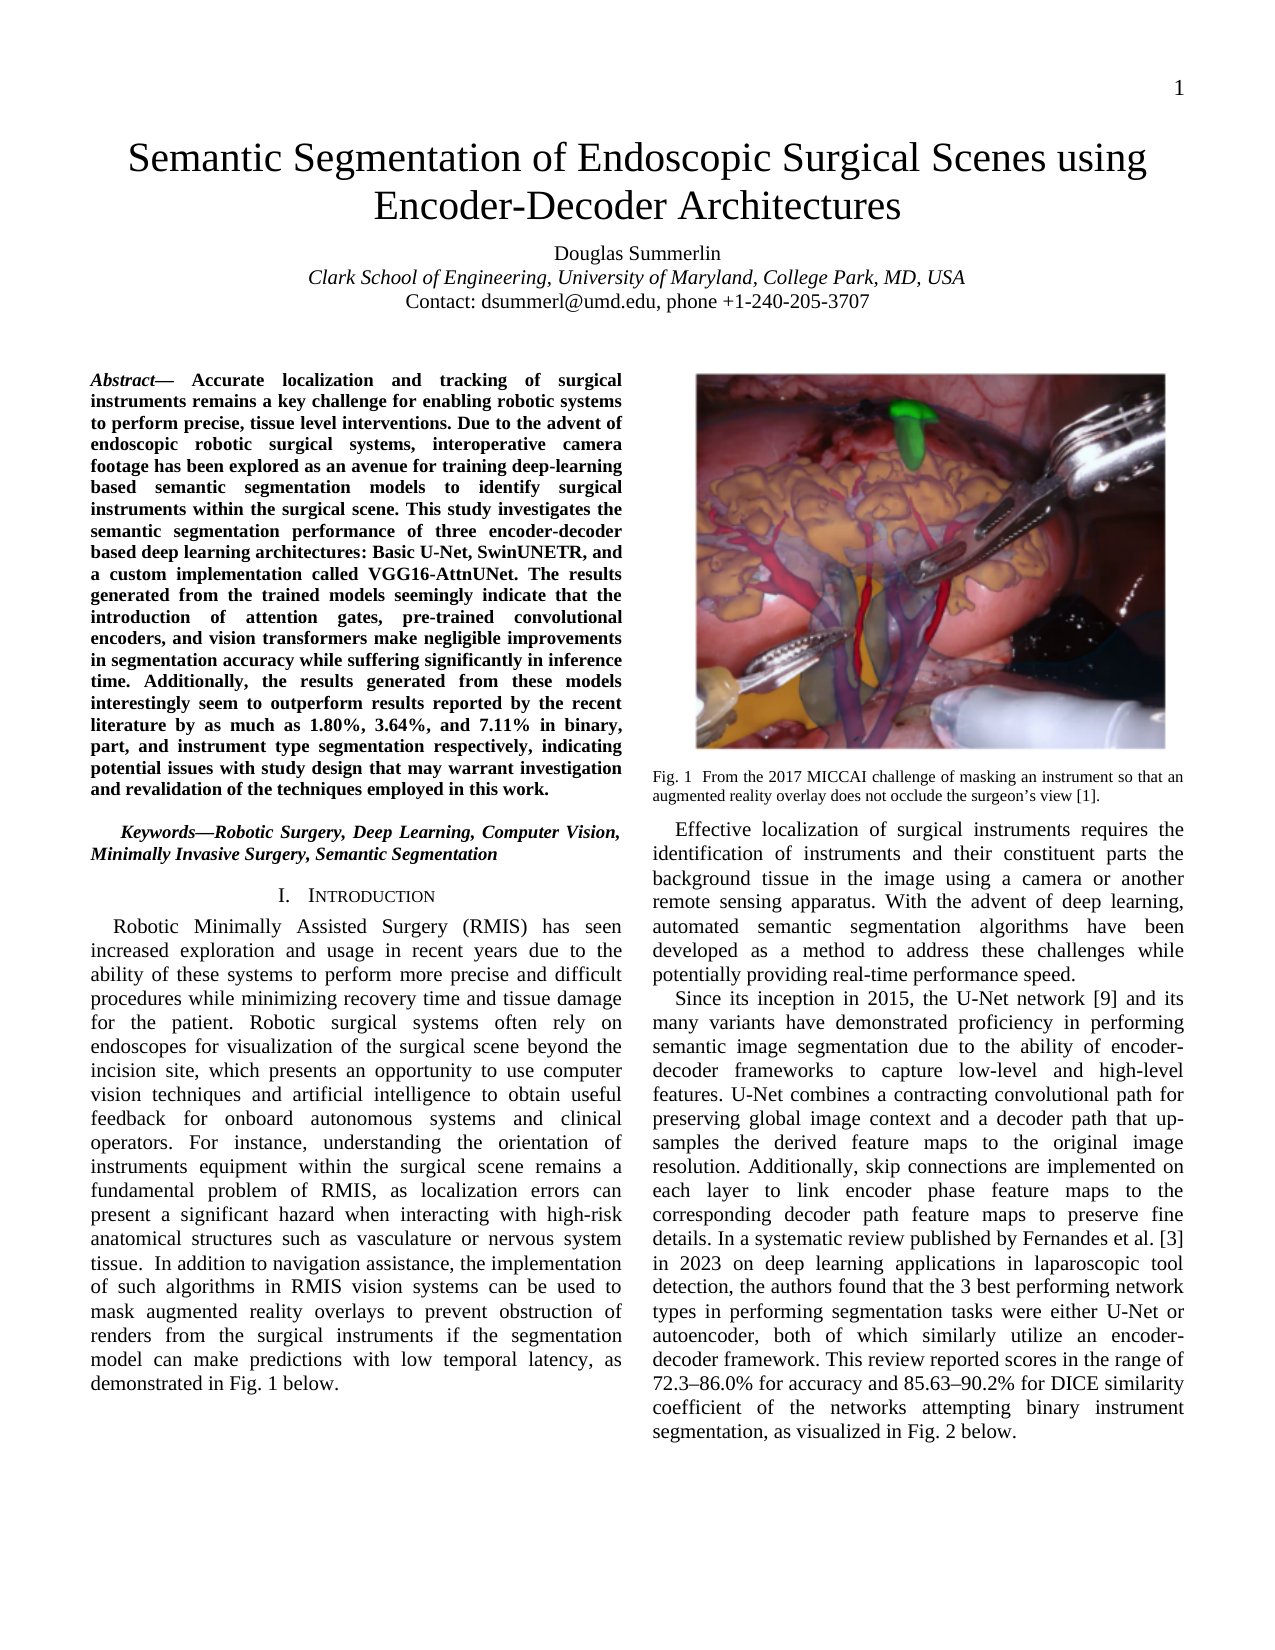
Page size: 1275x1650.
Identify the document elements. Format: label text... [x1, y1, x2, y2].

text Since its inception in 2015, the U-Net network [9] and its many variants have demonstrated proficiency in performing semantic image segmentation due to the ability of encoder-decoder frameworks to capture low-level and high-level features. U-Net combines a contracting convolutional path for preserving global image context and a decoder path that up-samples the derived feature maps to the original image resolution. Additionally, skip connections are implemented on each layer to link encoder phase feature maps to the corresponding decoder path feature maps to preserve fine details. In a systematic review published by Fernandes et al. [3] in 2023 on deep learning applications in laparoscopic tool detection, the authors found that the 3 best performing network types in performing segmentation tasks were either U-Net or autoencoder, both of which similarly utilize an encoder-decoder framework. This review reported scores in the range of 72.3–86.0% for accuracy and 85.63–90.2% for DICE similarity coefficient of the networks attempting binary instrument segmentation, as visualized in Fig. 2 below. [652, 986, 1184, 1443]
text Keywords—Robotic Surgery, Deep Learning, Computer Vision, Minimally Invasive Surgery, Semantic Segmentation [90, 821, 623, 864]
title Semantic Segmentation of Endoscopic Surgical Scenes using Encoder-Decoder Architectures [90, 133, 1184, 229]
text Effective localization of surgical instruments requires the identification of instruments and their constituent parts the background tissue in the image using a camera or another remote sensing apparatus. With the advent of deep learning, automated semantic segmentation algorithms have been developed as a method to address these challenges while potentially providing real-time performance speed. [652, 817, 1184, 986]
text Robotic Minimally Assisted Surgery (RMIS) has seen increased exploration and usage in recent years due to the ability of these systems to perform more precise and difficult procedures while minimizing recovery time and tissue damage for the patient. Robotic surgical systems often rely on endoscopes for visualization of the surgical scene beyond the incision site, which presents an opportunity to use computer vision techniques and artificial intelligence to obtain useful feedback for onboard autonomous systems and clinical operators. For instance, understanding the orientation of instruments equipment within the surgical scene remains a fundamental problem of RMIS, as localization errors can present a significant hazard when interacting with high-risk anatomical structures such as vasculature or nervous system tissue. In addition to navigation assistance, the implementation of such algorithms in RMIS vision systems can be used to mask augmented reality overlays to prevent obstruction of renders from the surgical instruments if the segmentation model can make predictions with low temporal latency, as demonstrated in Fig. 1 below. [90, 913, 623, 1395]
picture [686, 368, 1174, 754]
text Clark School of Engineering, University of Maryland, College Park, MD, USA [90, 265, 1184, 289]
text Douglas Summerlin [90, 241, 1184, 265]
subtitle Introduction [90, 883, 623, 907]
text Fig. 1 From the 2017 MICCAI challenge of masking an instrument so that an augmented reality overlay does not occlude the surgeon’s view [1]. [652, 766, 1184, 805]
text Abstract— Accurate localization and tracking of surgical instruments remains a key challenge for enabling robotic systems to perform precise, tissue level interventions. Due to the advent of endoscopic robotic surgical systems, interoperative camera footage has been explored as an avenue for training deep-learning based semantic segmentation models to identify surgical instruments within the surgical scene. This study investigates the semantic segmentation performance of three encoder-decoder based deep learning architectures: Basic U-Net, SwinUNETR, and a custom implementation called VGG16-AttnUNet. The results generated from the trained models seemingly indicate that the introduction of attention gates, pre-trained convolutional encoders, and vision transformers make negligible improvements in segmentation accuracy while suffering significantly in inference time. Additionally, the results generated from these models interestingly seem to outperform results reported by the recent literature by as much as 1.80%, 3.64%, and 7.11% in binary, part, and instrument type segmentation respectively, indicating potential issues with study design that may warrant investigation and revalidation of the techniques employed in this work. [90, 368, 623, 800]
text Contact: dsummerl@umd.edu, phone +1-240-205-3707 [90, 289, 1184, 340]
